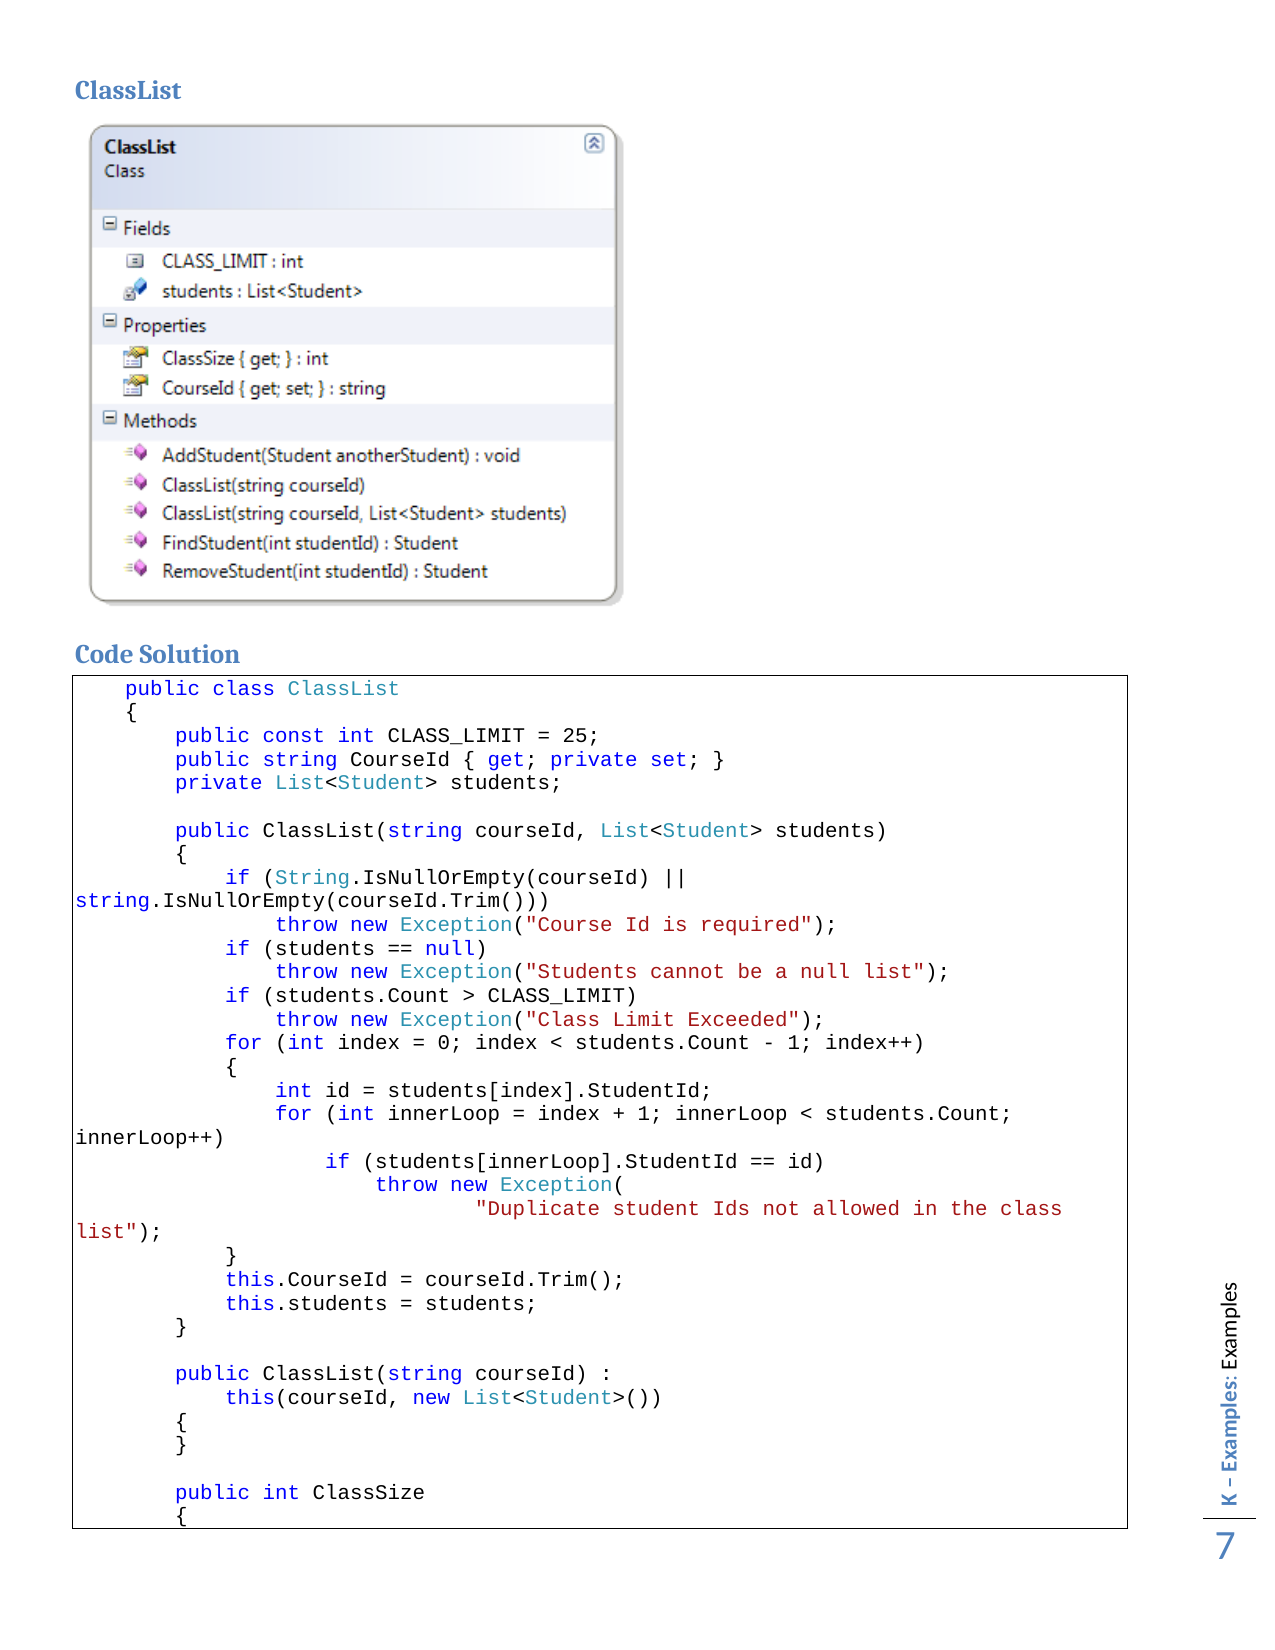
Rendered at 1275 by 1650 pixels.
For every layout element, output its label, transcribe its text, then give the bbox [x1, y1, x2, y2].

text throw new Exception("Students cannot be a null list"); [75, 961, 1125, 985]
text { [75, 843, 1125, 867]
text this(courseId, new List<Student>()) [75, 1387, 1125, 1411]
text public ClassList(string courseId) : [75, 1363, 1125, 1387]
text if (String.IsNullOrEmpty(courseId) || string.IsNullOrEmpty(courseId.Trim())) [75, 867, 1125, 914]
text public string CourseId { get; private set; } [75, 749, 1125, 772]
text } [75, 1316, 1125, 1340]
text { [75, 1056, 1125, 1080]
text } [75, 1434, 1125, 1458]
subtitle Code Solution [75, 639, 1125, 670]
text this.students = students; [75, 1292, 1125, 1316]
text private List<Student> students; [75, 772, 1125, 796]
text if (students == null) [75, 938, 1125, 961]
text { [75, 1411, 1125, 1434]
text for (int index = 0; index < students.Count - 1; index++) [75, 1032, 1125, 1056]
text int id = students[index].StudentId; [75, 1080, 1125, 1103]
text if (students.Count > CLASS_LIMIT) [75, 985, 1125, 1009]
text for (int innerLoop = index + 1; innerLoop < students.Count; innerLoop++) [75, 1103, 1125, 1151]
picture [75, 110, 630, 614]
text public int ClassSize [75, 1482, 1125, 1505]
text throw new Exception("Class Limit Exceeded"); [75, 1009, 1125, 1032]
text { [75, 1505, 1125, 1528]
text } [75, 1245, 1125, 1269]
text public const int CLASS_LIMIT = 25; [75, 725, 1125, 749]
text "Duplicate student Ids not allowed in the class list"); [75, 1198, 1125, 1245]
text throw new Exception( [75, 1174, 1125, 1198]
text { [75, 701, 1125, 725]
text if (students[innerLoop].StudentId == id) [75, 1151, 1125, 1174]
text public class ClassList [73, 676, 1127, 701]
text throw new Exception("Course Id is required"); [75, 914, 1125, 938]
text public ClassList(string courseId, List<Student> students) [75, 819, 1125, 843]
text this.CourseId = courseId.Trim(); [75, 1269, 1125, 1292]
subtitle ClassList [75, 75, 1125, 106]
